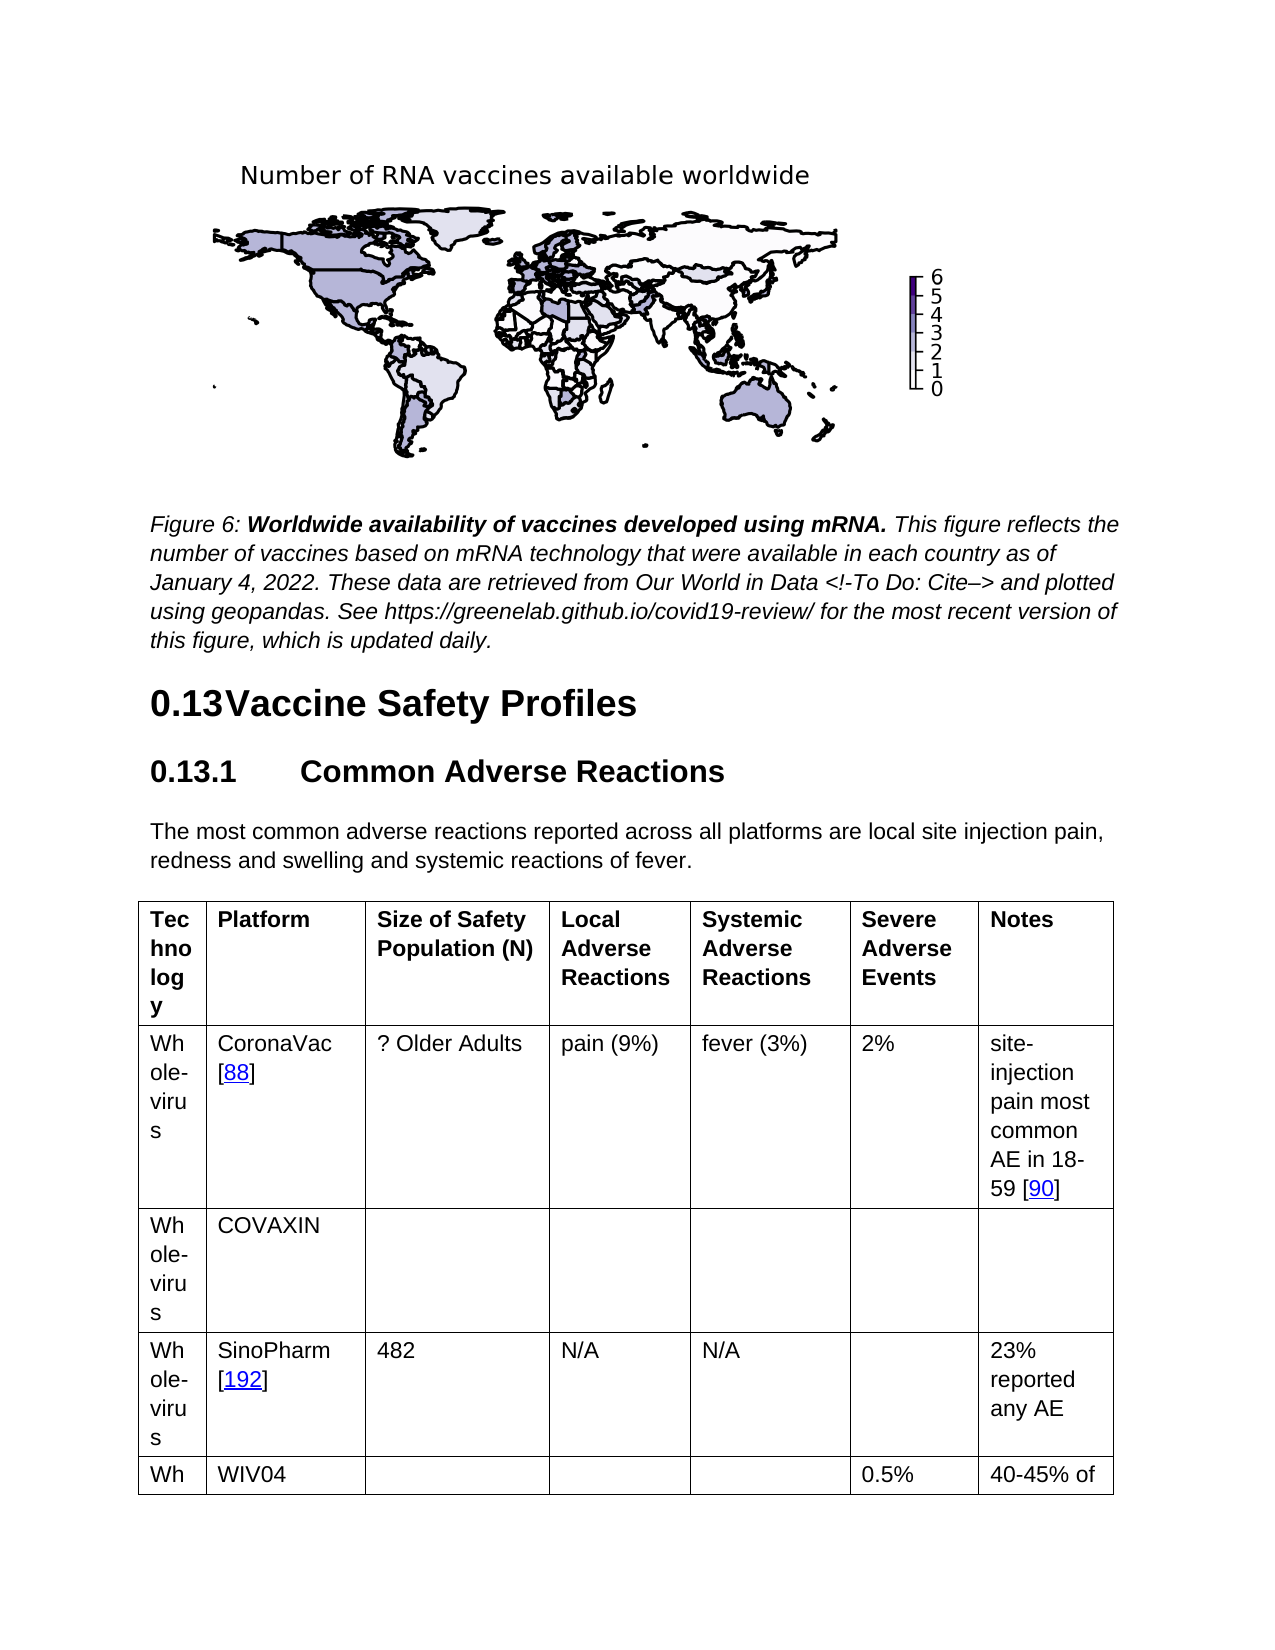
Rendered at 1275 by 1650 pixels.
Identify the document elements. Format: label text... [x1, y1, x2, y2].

table_cell [979, 1209, 1113, 1332]
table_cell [979, 1457, 1113, 1494]
table_header Severe Adverse Events [851, 902, 978, 1025]
table_cell N/A [550, 1333, 690, 1456]
table_cell 23% reported any AE [979, 1333, 1113, 1456]
table_cell [851, 1333, 978, 1456]
table_cell Whole-virus [139, 1209, 206, 1332]
table_cell [550, 1457, 690, 1494]
table_cell [851, 1209, 978, 1332]
table_cell pain (9%) [550, 1026, 690, 1207]
table_cell 482 [366, 1333, 549, 1456]
text The most common adverse reactions reported across all platforms are local site injection pain, redness and swelling and systemic reactions of fever. [150, 818, 1125, 873]
subtitle 0.13.1 Common Adverse Reactions [150, 753, 1125, 789]
table_cell Whole-virus [139, 1457, 206, 1494]
table_cell COVAXIN [207, 1209, 365, 1332]
table_cell [691, 1209, 850, 1332]
table_header Platform [207, 902, 365, 1025]
table_header Notes [979, 902, 1113, 1025]
table_header Size of Safety Population (N) [366, 902, 549, 1025]
table_cell Whole-virus [139, 1026, 206, 1207]
table_cell 0.5% [851, 1457, 978, 1494]
table_cell N/A [691, 1333, 850, 1456]
subtitle 0.13 Vaccine Safety Profiles [150, 681, 1125, 724]
table_header Systemic Adverse Reactions [691, 902, 850, 1025]
table_cell [366, 1457, 549, 1494]
text Figure 6: Worldwide availability of vaccines developed using mRNA. This figure reflects the number of vaccines based on mRNA technology that were available in each country as of January 4, 2022. These data are retrieved from Our World in Data <!-To Do: Cite–> and plotted using geopandas. See https://greenelab.github.io/covid19-review/ for the most recent version of this figure, which is updated daily. [150, 511, 1125, 653]
picture [168, 150, 958, 484]
table_cell ? Older Adults [366, 1026, 549, 1207]
table_cell fever (3%) [691, 1026, 850, 1207]
table_cell SinoPharm [192] [207, 1333, 365, 1456]
table_cell [691, 1457, 850, 1494]
table_cell Whole-virus [139, 1333, 206, 1456]
table_header Local Adverse Reactions [550, 902, 690, 1025]
table_header Technology [139, 902, 206, 1025]
table_cell WIV04 [99,193]] [207, 1457, 365, 1494]
table_cell [550, 1209, 690, 1332]
table_cell site-injection pain most common AE in 18-59 [90] [979, 1026, 1113, 1207]
table_cell 2% [851, 1026, 978, 1207]
table_cell [366, 1209, 549, 1332]
table_cell CoronaVac [88] [207, 1026, 365, 1207]
